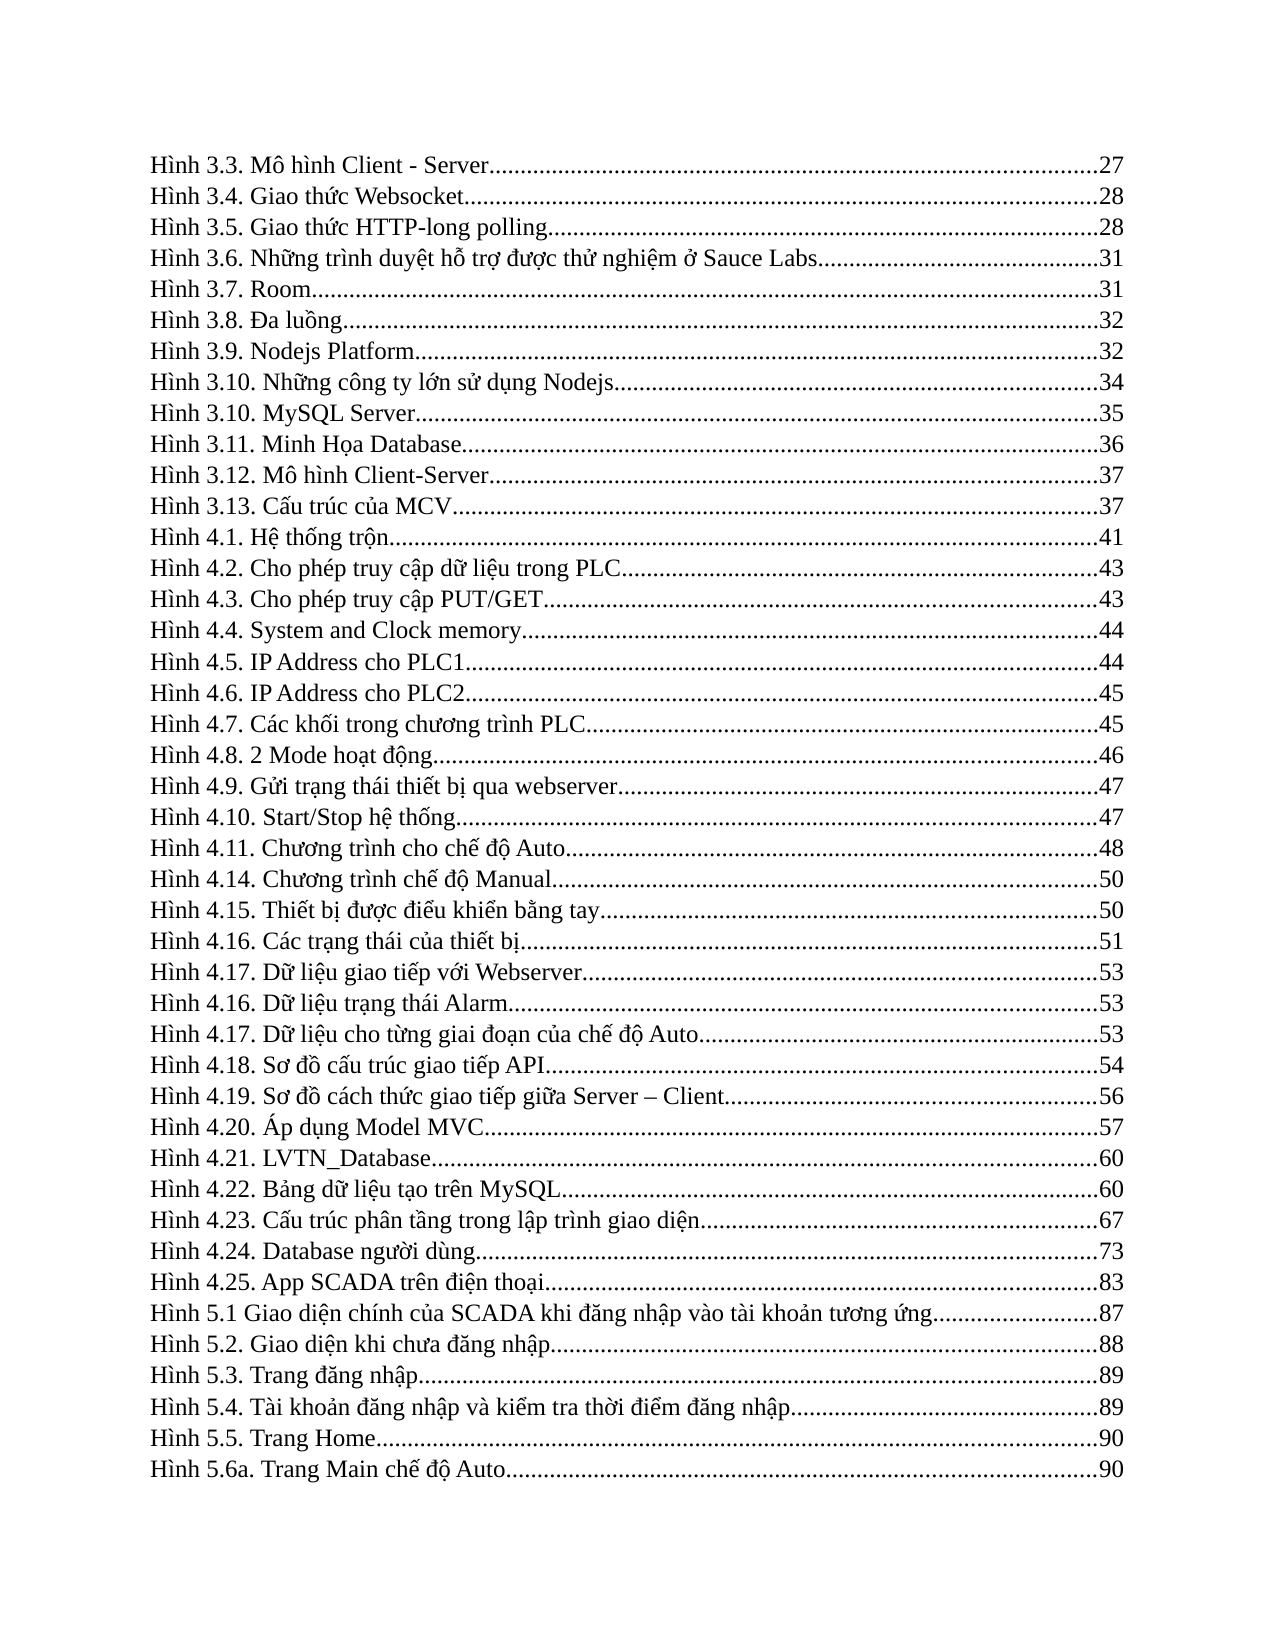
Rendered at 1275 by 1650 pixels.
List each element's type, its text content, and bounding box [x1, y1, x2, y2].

text Hình 3.7. Room 31 [150, 274, 1125, 303]
text Hình 4.25. App SCADA trên điện thoại 83 [150, 1267, 1125, 1296]
text Hình 4.24. Database người dùng 73 [150, 1236, 1125, 1265]
text Hình 3.9. Nodejs Platform 32 [150, 336, 1125, 365]
text Hình 4.6. IP Address cho PLC2 45 [150, 678, 1125, 706]
text Hình 5.3. Trang đăng nhập 89 [150, 1361, 1125, 1389]
text Hình 4.17. Dữ liệu cho từng giai đoạn của chế độ Auto 53 [150, 1019, 1125, 1048]
text Hình 4.2. Cho phép truy cập dữ liệu trong PLC 43 [150, 553, 1125, 582]
text Hình 4.14. Chương trình chế độ Manual 50 [150, 864, 1125, 893]
text Hình 4.16. Dữ liệu trạng thái Alarm 53 [150, 988, 1125, 1017]
text Hình 5.5. Trang Home 90 [150, 1423, 1125, 1451]
text Hình 4.10. Start/Stop hệ thống 47 [150, 802, 1125, 831]
text Hình 5.4. Tài khoản đăng nhập và kiểm tra thời điểm đăng nhập 89 [150, 1392, 1125, 1420]
text Hình 3.8. Đa luồng 32 [150, 305, 1125, 334]
text Hình 3.6. Những trình duyệt hỗ trợ được thử nghiệm ở Sauce Labs 31 [150, 243, 1125, 272]
text Hình 4.20. Áp dụng Model MVC 57 [150, 1112, 1125, 1141]
text Hình 4.4. System and Clock memory 44 [150, 616, 1125, 644]
text Hình 3.12. Mô hình Client-Server 37 [150, 460, 1125, 489]
text Hình 4.1. Hệ thống trộn 41 [150, 522, 1125, 551]
text Hình 3.10. Những công ty lớn sử dụng Nodejs 34 [150, 367, 1125, 396]
text Hình 3.3. Mô hình Client - Server 27 [150, 150, 1125, 179]
text Hình 4.9. Gửi trạng thái thiết bị qua webserver 47 [150, 771, 1125, 799]
text Hình 4.15. Thiết bị được điểu khiển bằng tay 50 [150, 895, 1125, 924]
text Hình 5.6a. Trang Main chế độ Auto 90 [150, 1454, 1125, 1482]
text Hình 3.4. Giao thức Websocket 28 [464, 181, 1125, 210]
text Hình 4.22. Bảng dữ liệu tạo trên MySQL 60 [150, 1174, 1125, 1203]
text Hình 4.21. LVTN_Database 60 [150, 1143, 1125, 1172]
text Hình 4.17. Dữ liệu giao tiếp với Webserver 53 [150, 957, 1125, 986]
text Hình 4.19. Sơ đồ cách thức giao tiếp giữa Server – Client 56 [150, 1081, 1125, 1110]
text Hình 3.13. Cấu trúc của MCV 37 [150, 491, 1125, 520]
text Hình 4.7. Các khối trong chương trình PLC 45 [150, 709, 1125, 737]
text Hình 3.11. Minh Họa Database 36 [150, 429, 1125, 458]
text Hình 4.5. IP Address cho PLC1 44 [150, 647, 1125, 675]
text Hình 3.10. MySQL Server 35 [150, 398, 1125, 427]
text Hình 3.5. Giao thức HTTP-long polling 28 [150, 212, 1125, 241]
text Hình 4.3. Cho phép truy cập PUT/GET 43 [150, 584, 1125, 613]
text Hình 4.16. Các trạng thái của thiết bị 51 [150, 926, 1125, 955]
text Hình 4.8. 2 Mode hoạt động 46 [150, 740, 1125, 768]
text Hình 4.11. Chương trình cho chế độ Auto 48 [150, 833, 1125, 862]
text Hình 5.1 Giao diện chính của SCADA khi đăng nhập vào tài khoản tương ứng 87 [150, 1298, 1125, 1327]
text Hình 4.18. Sơ đồ cấu trúc giao tiếp API 54 [150, 1050, 1125, 1079]
text Hình 4.23. Cấu trúc phân tầng trong lập trình giao diện 67 [150, 1205, 1125, 1234]
text Hình 5.2. Giao diện khi chưa đăng nhập 88 [150, 1329, 1125, 1358]
